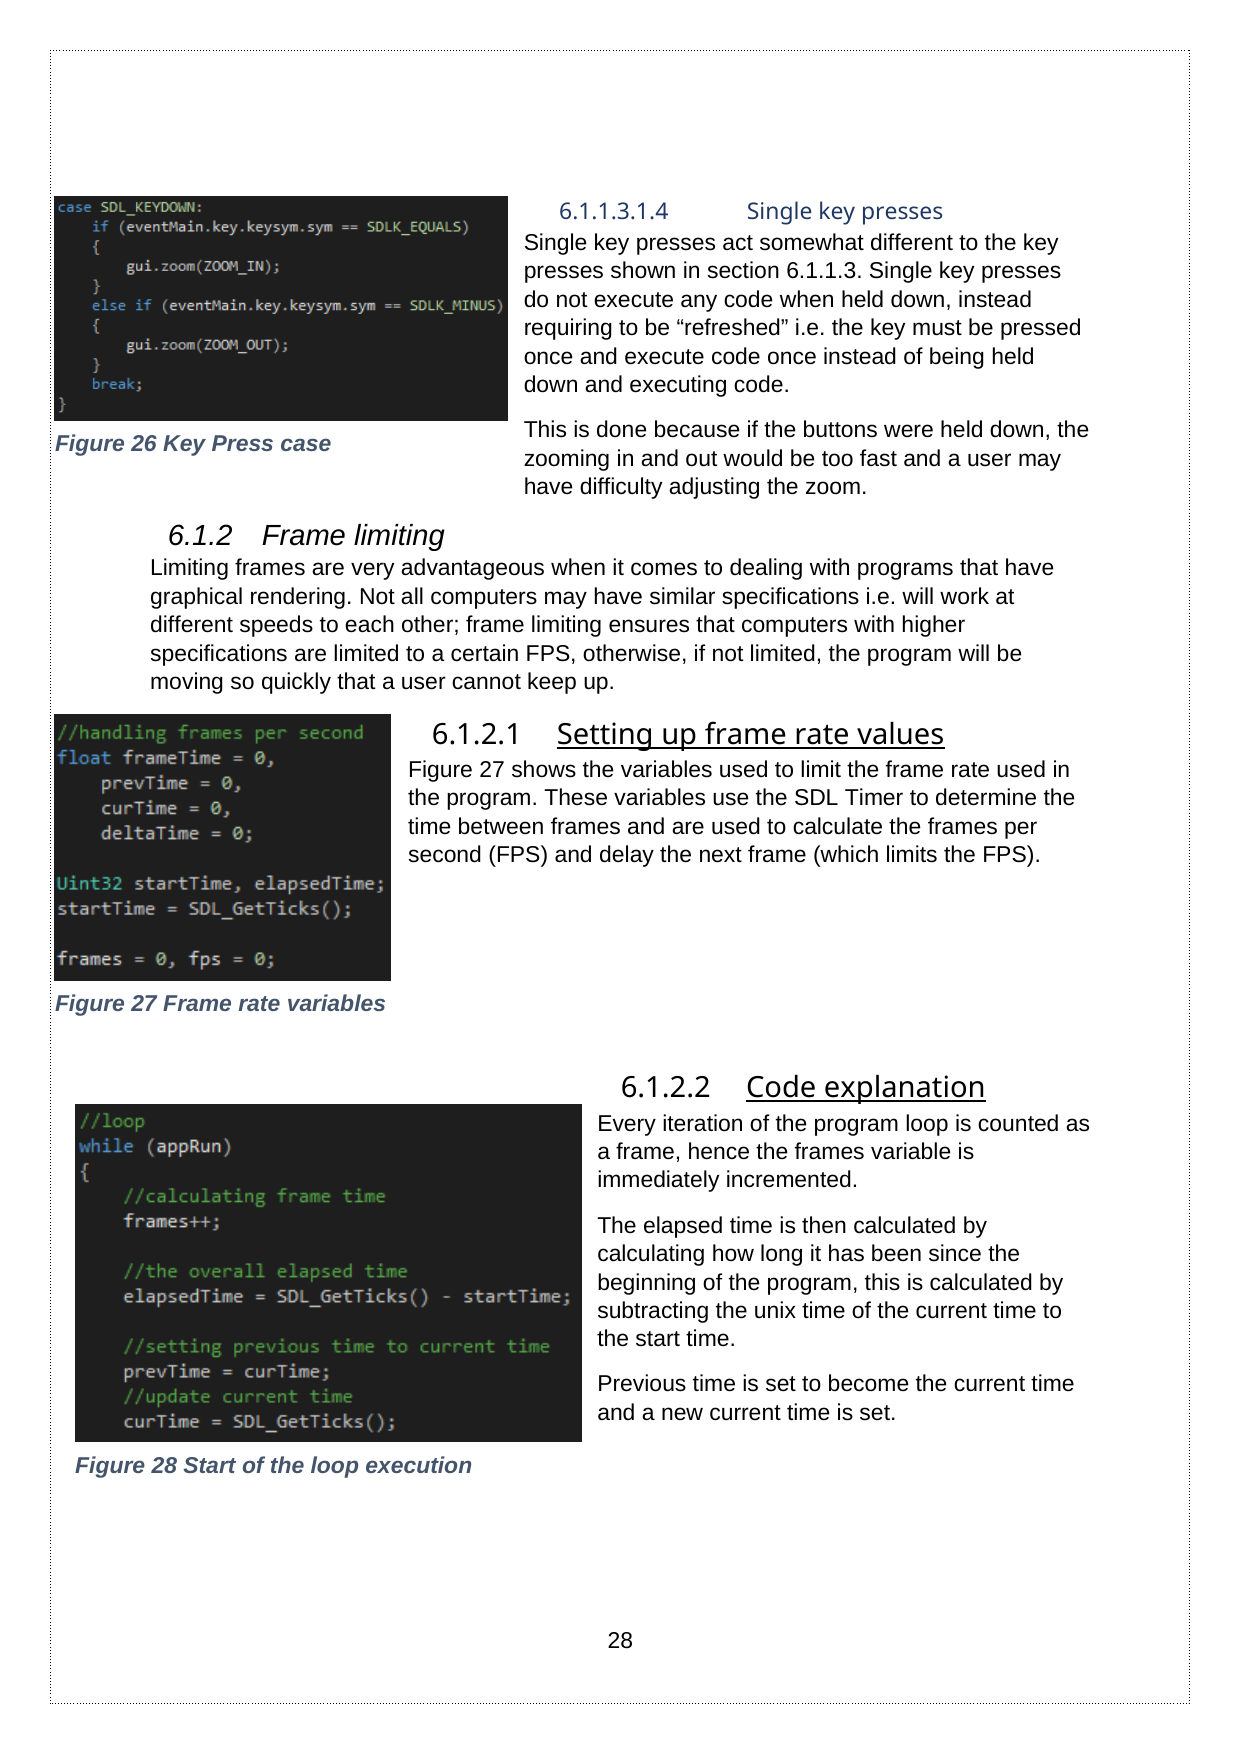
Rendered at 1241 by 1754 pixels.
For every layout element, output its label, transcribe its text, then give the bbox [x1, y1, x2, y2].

subtitle Setting up frame rate values [174, 713, 1090, 753]
text The elapsed time is then calculated by calculating how long it has been since the beginning of the program, this is calculated by subtracting the unix time of the current time to the start time. [582, 1212, 1090, 1352]
text Limiting frames are very advantageous when it comes to dealing with programs that have graphical rendering. Not all computers may have similar specifications i.e. will work at different speeds to each other; frame limiting ensures that computers with higher specifications are limited to a certain FPS, otherwise, if not limited, the program will be moving so quickly that a user cannot keep up. [150, 554, 1090, 694]
picture [54, 196, 508, 421]
text This is done because if the buttons were held down, the zooming in and out would be too fast and a user may have difficulty adjusting the zoom. [150, 416, 1090, 499]
text Previous time is set to become the current time and a new current time is set. [582, 1370, 1090, 1425]
subtitle Frame limiting [168, 518, 1090, 552]
text Figure 27 shows the variables used to limit the frame rate used in the program. These variables use the SDL Timer to determine the time between frames and are used to calculate the frames per second (FPS) and delay the next frame (which limits the FPS). [391, 756, 1090, 868]
text Every iteration of the program loop is counted as a frame, hence the frames variable is immediately incremented. [582, 1109, 1090, 1193]
picture [54, 714, 391, 981]
picture [75, 1104, 582, 1442]
subtitle Code explanation [174, 1067, 1090, 1106]
subtitle Single key presses [185, 195, 1090, 226]
text Single key presses act somewhat different to the key presses shown in section 6.1.1.3. Single key presses do not execute any code when held down, instead requiring to be “refreshed” i.e. the key must be pressed once and execute code once instead of being held down and executing code. [508, 229, 1090, 397]
